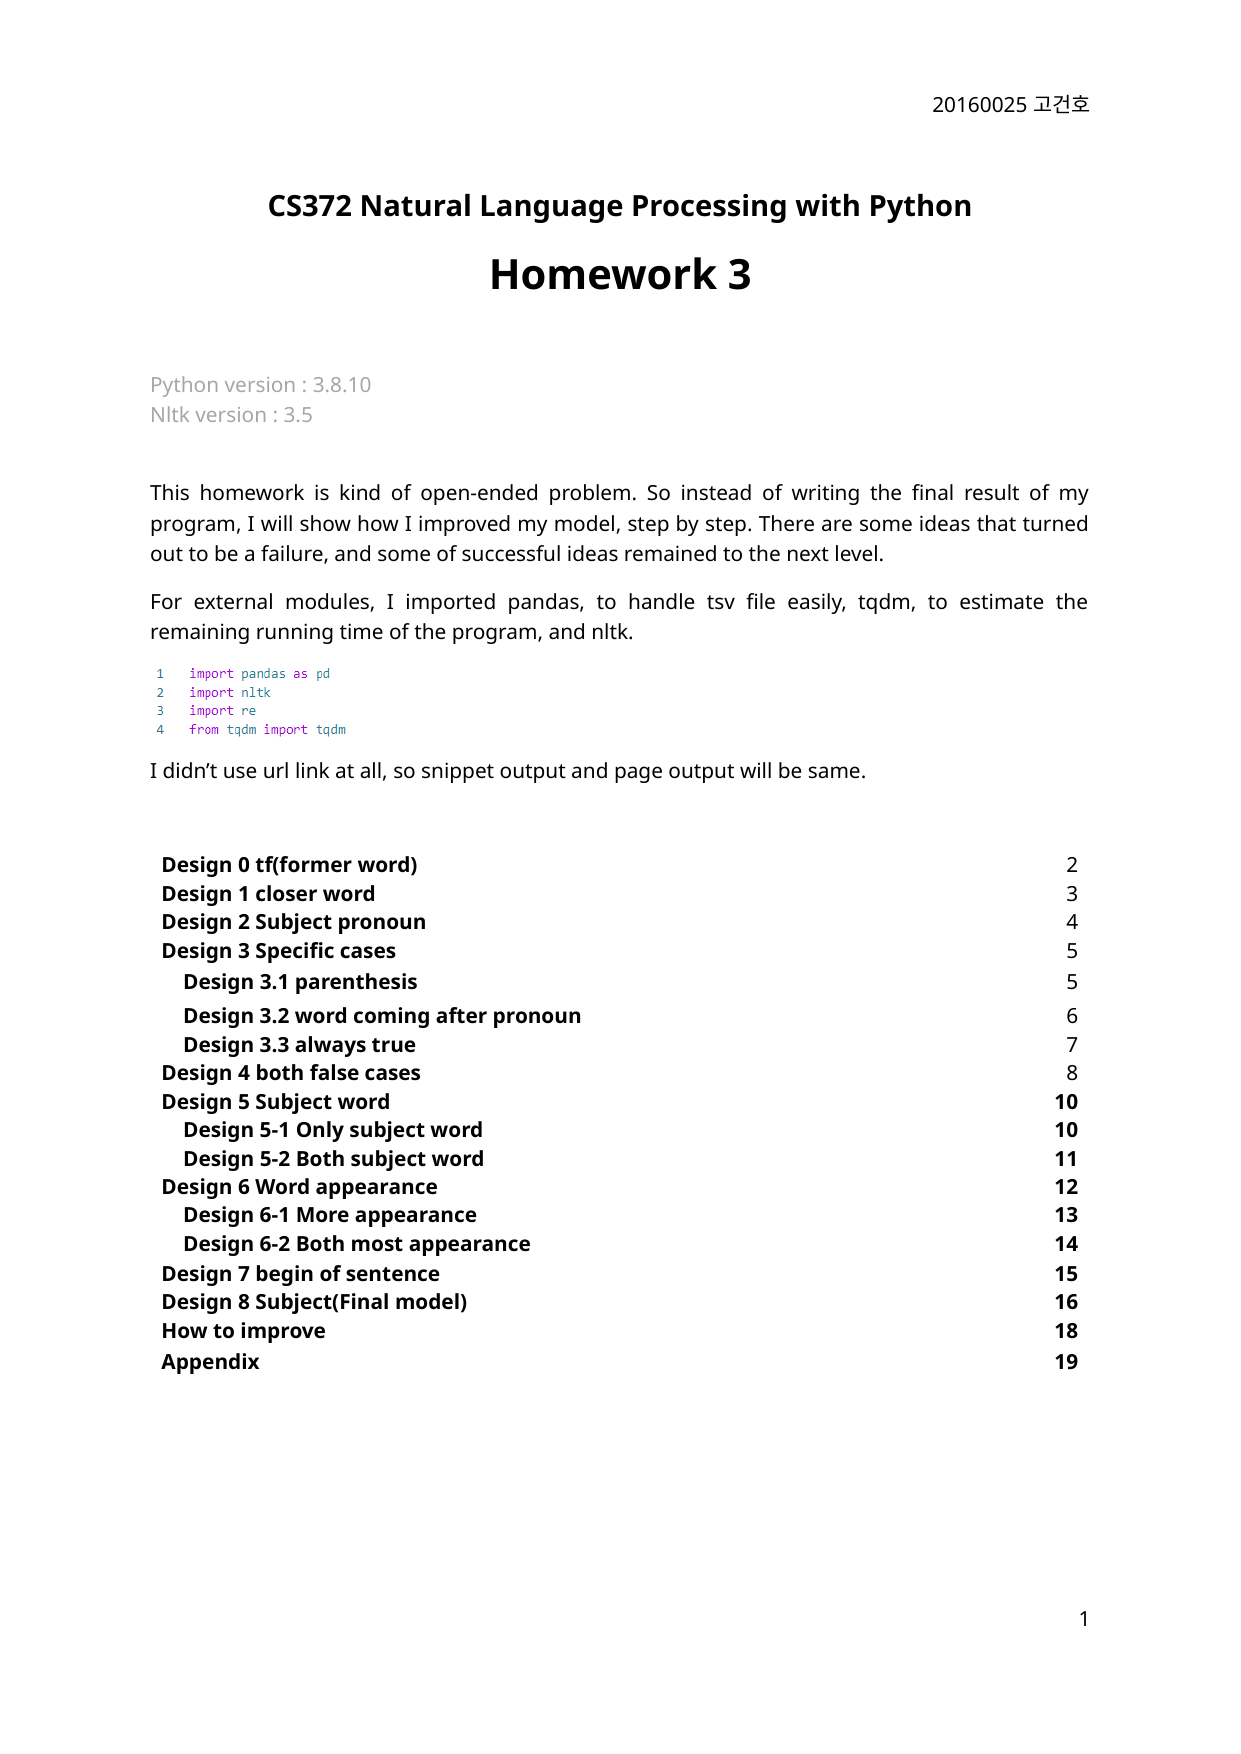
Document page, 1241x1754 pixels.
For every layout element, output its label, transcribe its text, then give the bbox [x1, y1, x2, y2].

table_cell 11 [620, 1144, 1089, 1172]
table_cell 15 [620, 1259, 1089, 1287]
table_cell 14 [620, 1229, 1089, 1259]
table_cell 3 [620, 879, 1089, 907]
table_cell 10 [620, 1115, 1089, 1144]
text This homework is kind of open-ended problem. So instead of writing the final result of my program, I will show how I improved my model, step by step. There are some ideas that turned out to be a failure, and some of successful ideas remained to the next level. [150, 478, 1090, 568]
table_cell Design 6-1 More appearance [150, 1201, 619, 1229]
table_cell How to improve [150, 1316, 619, 1347]
table_cell 19 [620, 1347, 1089, 1376]
table_cell 8 [620, 1059, 1089, 1087]
text Homework 3 [150, 244, 1090, 301]
text For external modules, I imported pandas, to handle tsv file easily, tqdm, to estimate the remaining running time of the program, and nltk. [150, 587, 1090, 646]
table_cell Appendix [150, 1347, 619, 1376]
table_cell 5 [620, 936, 1089, 967]
table_cell Design 1 closer word [150, 879, 619, 907]
picture [150, 664, 408, 737]
table_cell 7 [620, 1030, 1089, 1058]
table_cell Design 3.3 always true [150, 1030, 619, 1058]
table_cell Design 5-2 Both subject word [150, 1144, 619, 1172]
table_cell Design 8 Subject(Final model) [150, 1288, 619, 1316]
table_cell Design 3 Specific cases [150, 936, 619, 967]
text CS372 Natural Language Processing with Python [150, 185, 1090, 225]
table_cell 6 [620, 1002, 1089, 1030]
table_cell Design 5-1 Only subject word [150, 1115, 619, 1144]
table_cell Design 6 Word appearance [150, 1172, 619, 1201]
text I didn’t use url link at all, so snippet output and page output will be same. [150, 756, 1090, 784]
text Python version : 3.8.10 [150, 370, 1090, 398]
table_cell Design 4 both false cases [150, 1059, 619, 1087]
table_cell 12 [620, 1172, 1089, 1201]
table_header 2 [620, 851, 1089, 879]
table_cell 5 [620, 967, 1089, 1002]
table_cell 10 [620, 1087, 1089, 1115]
table_cell Design 6-2 Both most appearance [150, 1229, 619, 1259]
table_cell Design 3.1 parenthesis [150, 967, 619, 1002]
table_cell 18 [620, 1316, 1089, 1347]
table_cell 13 [620, 1201, 1089, 1229]
table_cell 16 [620, 1288, 1089, 1316]
text Nltk version : 3.5 [150, 400, 1090, 429]
table_cell 4 [620, 908, 1089, 936]
table_cell Design 5 Subject word [150, 1087, 619, 1115]
table_cell Design 3.2 word coming after pronoun [150, 1002, 619, 1030]
table_cell Design 7 begin of sentence [150, 1259, 619, 1287]
table_cell Design 2 Subject pronoun [150, 908, 619, 936]
table_header Design 0 tf(former word) [150, 851, 619, 879]
